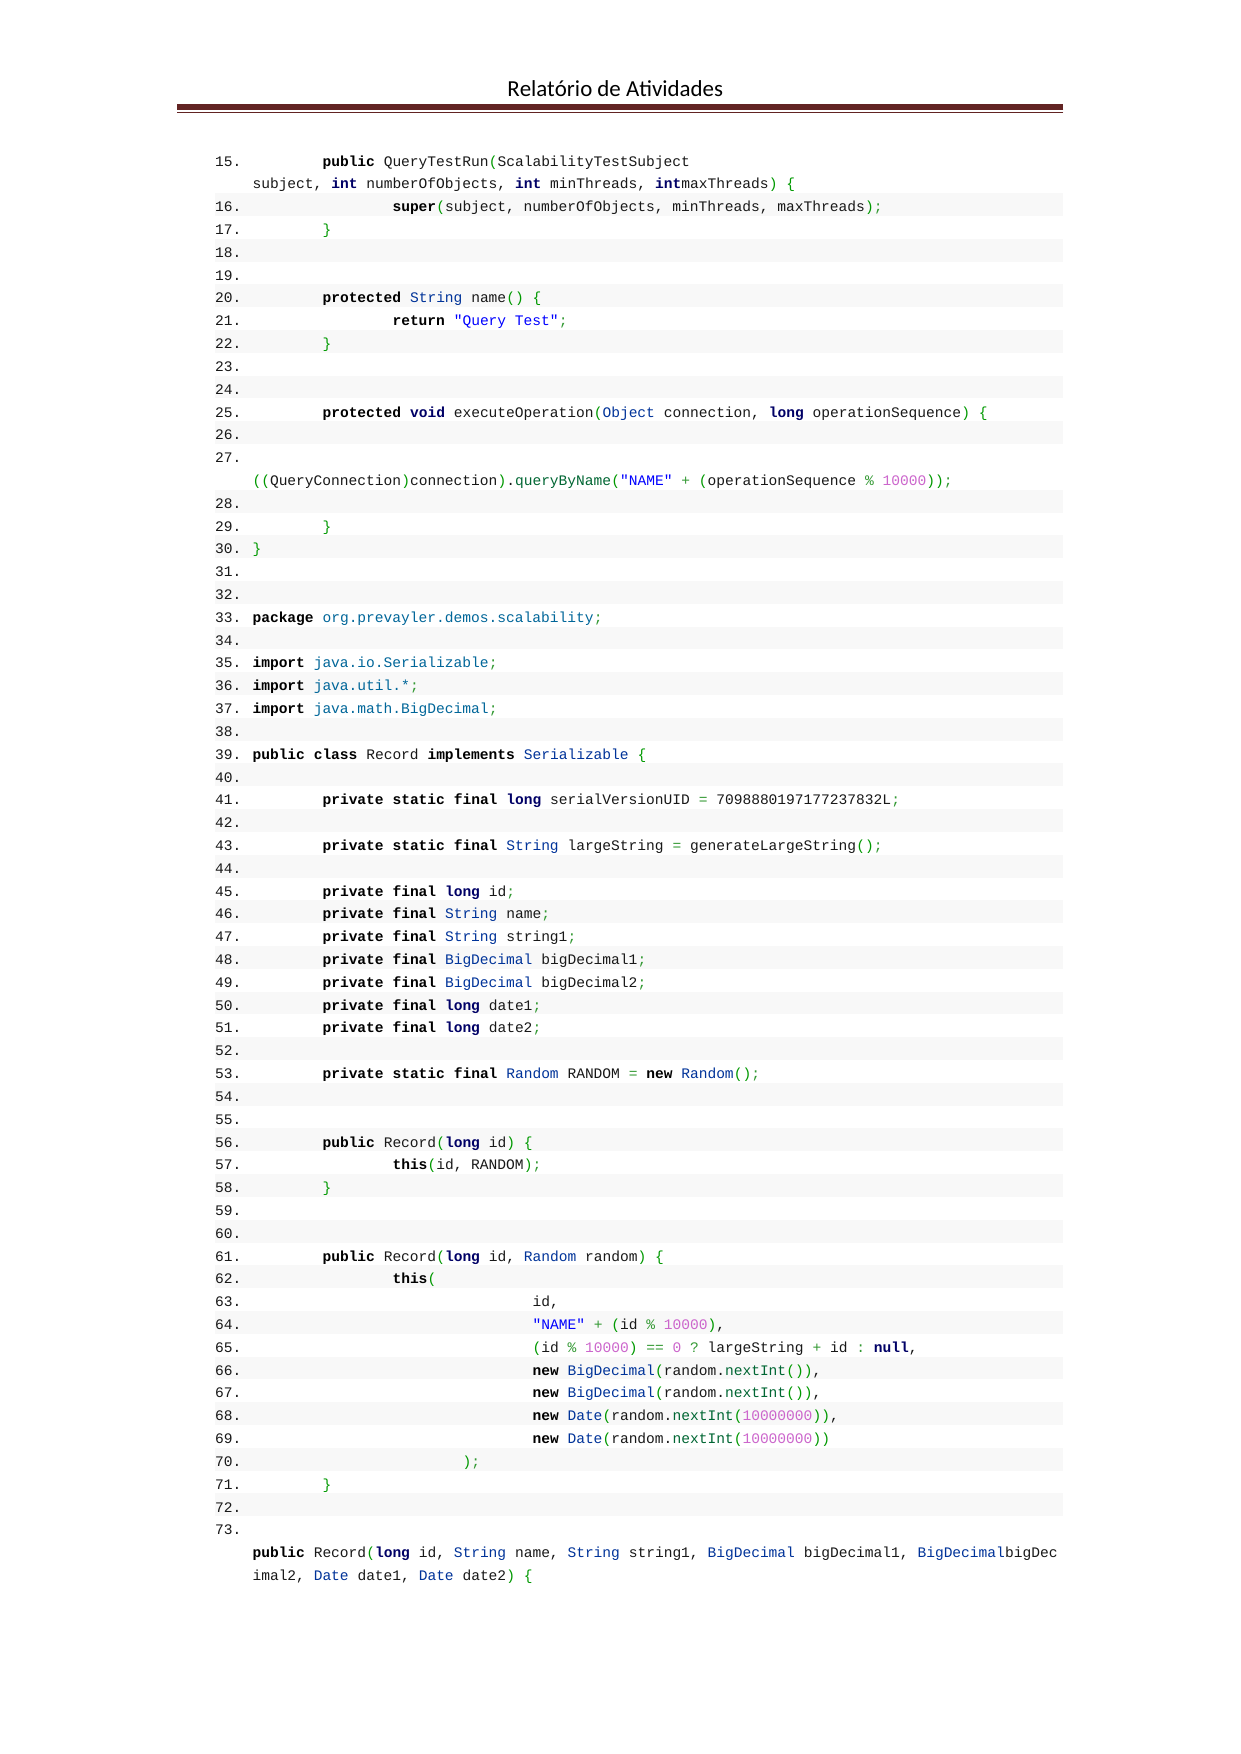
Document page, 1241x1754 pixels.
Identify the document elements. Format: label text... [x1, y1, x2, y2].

list private final long date2; [215, 1014, 1063, 1037]
list (id % 10000) == 0 ? largeString + id : null, [215, 1334, 1063, 1357]
picture [340, 659, 347, 667]
picture [577, 612, 583, 620]
list new Date(random.nextInt(10000000)) [215, 1425, 1063, 1448]
list } [215, 535, 1063, 558]
list private final long date1; [215, 992, 1063, 1014]
list public Record(long id) { [215, 1128, 1063, 1151]
list this( [215, 1265, 1063, 1288]
list this(id, RANDOM); [215, 1151, 1063, 1174]
picture [340, 705, 347, 713]
list private final String string1; [215, 923, 1063, 946]
list } [215, 1174, 1063, 1197]
list } [215, 1471, 1063, 1493]
list return "Query Test"; [215, 307, 1063, 330]
list public class Record implements Serializable { [215, 741, 1063, 763]
list private static final long serialVersionUID = 7098880197177237832L; [215, 786, 1063, 809]
list private final long id; [215, 878, 1063, 900]
list new BigDecimal(random.nextInt()), [215, 1357, 1063, 1379]
list private static final Random RANDOM = new Random(); [215, 1060, 1063, 1083]
list public Record(long id, Random random) { [215, 1243, 1063, 1265]
list id, [215, 1288, 1063, 1311]
list import java.math.BigDecimal; [215, 695, 1063, 718]
list new BigDecimal(random.nextInt()), [215, 1379, 1063, 1402]
picture [375, 703, 381, 713]
list super(subject, numberOfObjects, minThreads, maxThreads); [215, 193, 1063, 216]
list private static final String largeString = generateLargeString(); [215, 832, 1063, 855]
list import java.util.*; [215, 672, 1063, 695]
picture [428, 703, 434, 711]
list } [215, 216, 1063, 239]
list package org.prevayler.demos.scalability; [215, 604, 1063, 627]
list public Record(long id, String name, String string1, BigDecimal bigDecimal1, BigDecimalbigDecimal2, Date date1, Date date2) { [215, 1516, 1063, 1585]
picture [402, 703, 409, 711]
list import java.io.Serializable; [215, 649, 1063, 672]
list ((QueryConnection)connection).queryByName("NAME" + (operationSequence % 10000)); [215, 444, 1063, 490]
list "NAME" + (id % 10000), [215, 1311, 1063, 1334]
list protected String name() { [215, 284, 1063, 307]
list private final BigDecimal bigDecimal1; [215, 946, 1063, 969]
list } [215, 513, 1063, 535]
picture [340, 682, 347, 690]
list public QueryTestRun(ScalabilityTestSubject subject, int numberOfObjects, int minThreads, intmaxThreads) { [215, 148, 1063, 193]
list private final BigDecimal bigDecimal2; [215, 969, 1063, 992]
list private final String name; [215, 900, 1063, 923]
list new Date(random.nextInt(10000000)), [215, 1402, 1063, 1425]
list protected void executeOperation(Object connection, long operationSequence) { [215, 398, 1063, 421]
picture [515, 614, 522, 622]
list } [215, 330, 1063, 353]
list ); [215, 1448, 1063, 1471]
